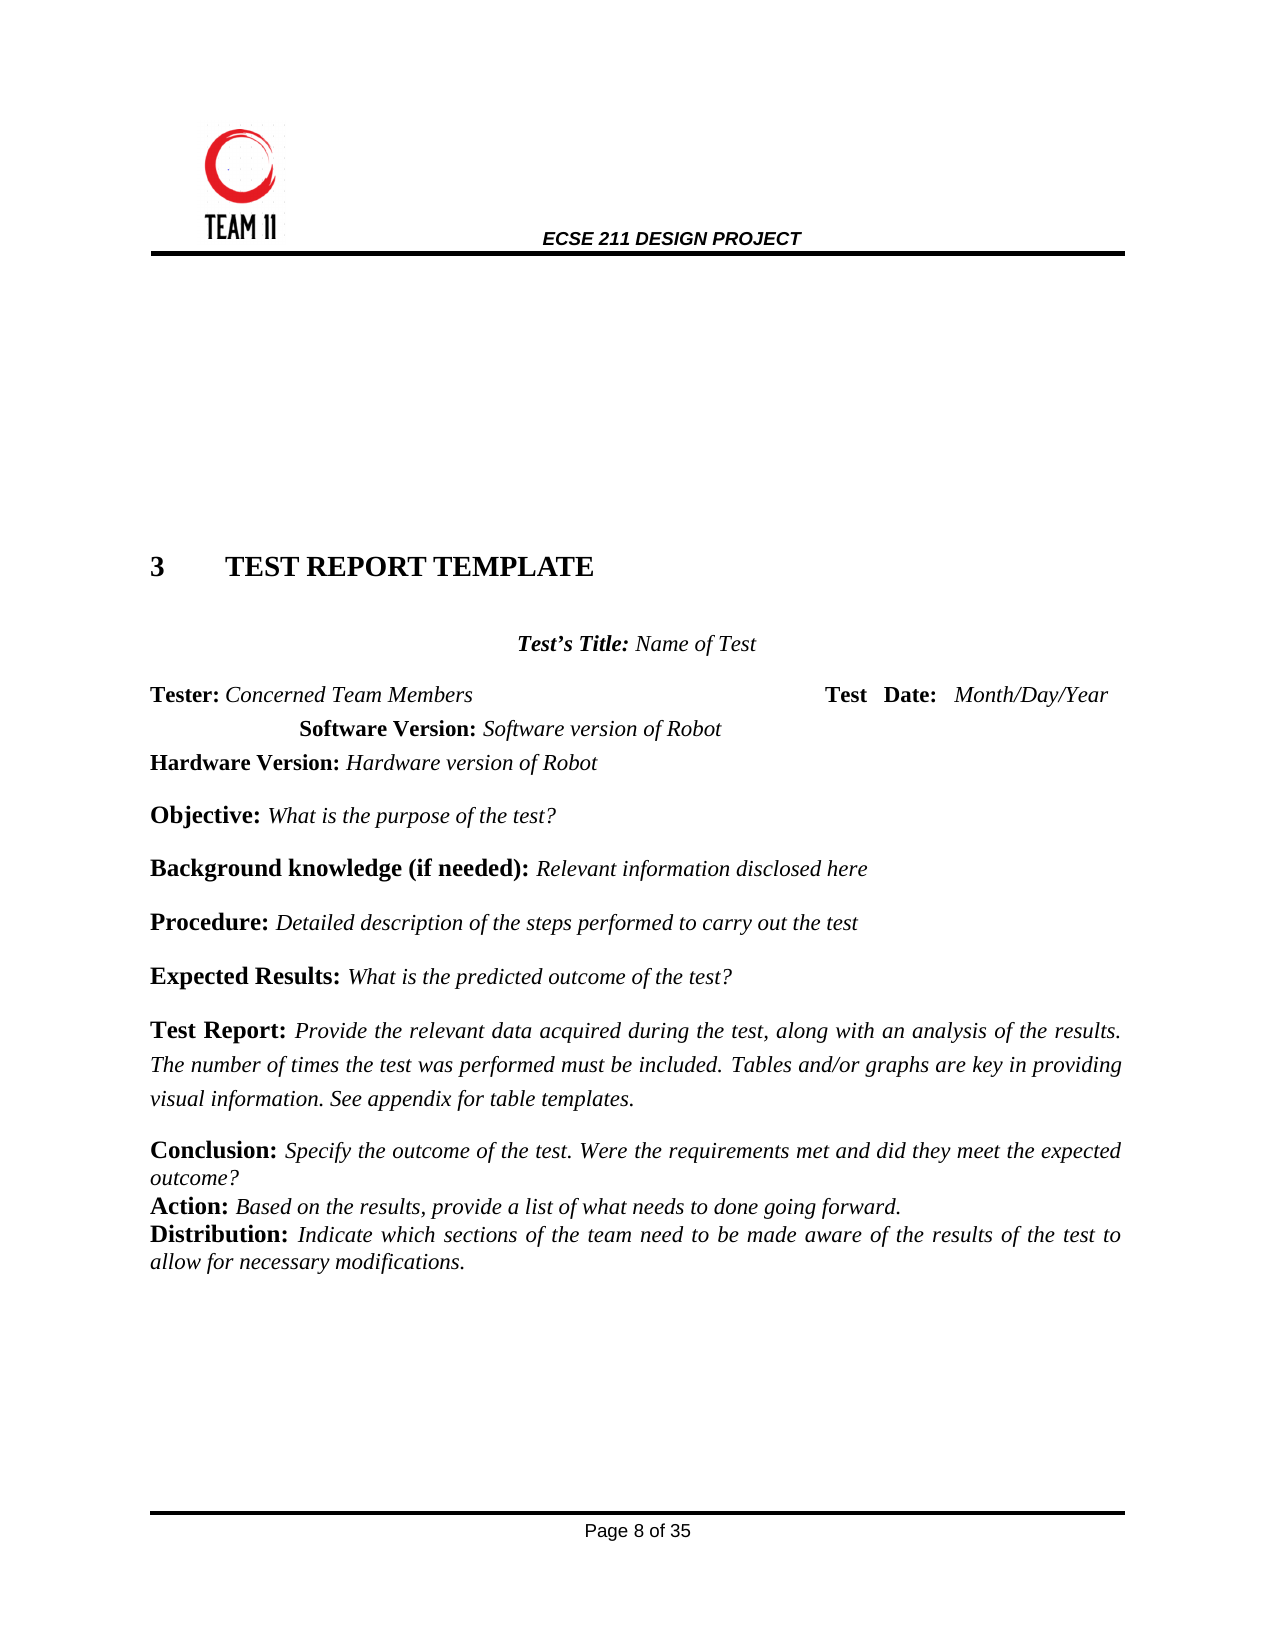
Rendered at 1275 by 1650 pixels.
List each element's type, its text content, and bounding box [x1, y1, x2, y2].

text Background knowledge (if needed): Relevant information disclosed here [150, 853, 1125, 882]
text Conclusion: Specify the outcome of the test. Were the requirements met and did they meet the expected outcome? Action: Based on the results, provide a list of what needs to done going forward. [150, 1136, 1125, 1219]
text Distribution: Indicate which sections of the team need to be made aware of the results of the test to allow for necessary modifications. [150, 1219, 1125, 1274]
text Procedure: Detailed description of the steps performed to carry out the test [150, 907, 1125, 936]
text Expected Results: What is the predicted outcome of the test? [150, 961, 1125, 990]
text Tester: Concerned Team Members Test Date: Month/Day/Year Software Version: Software version of Robot Hardware Version: Hardware version of Robot [150, 681, 1125, 775]
text Objective: What is the purpose of the test? [150, 800, 1125, 828]
subtitle 3 Test report template [150, 549, 1125, 583]
text Test’s Title: Name of Test [150, 631, 1125, 657]
text Test Report: Provide the relevant data acquired during the test, along with an analysis of the results. The number of times the test was performed must be included. Tables and/or graphs are key in providing visual information. See appendix for table templates. [150, 1015, 1125, 1111]
picture [197, 120, 286, 245]
